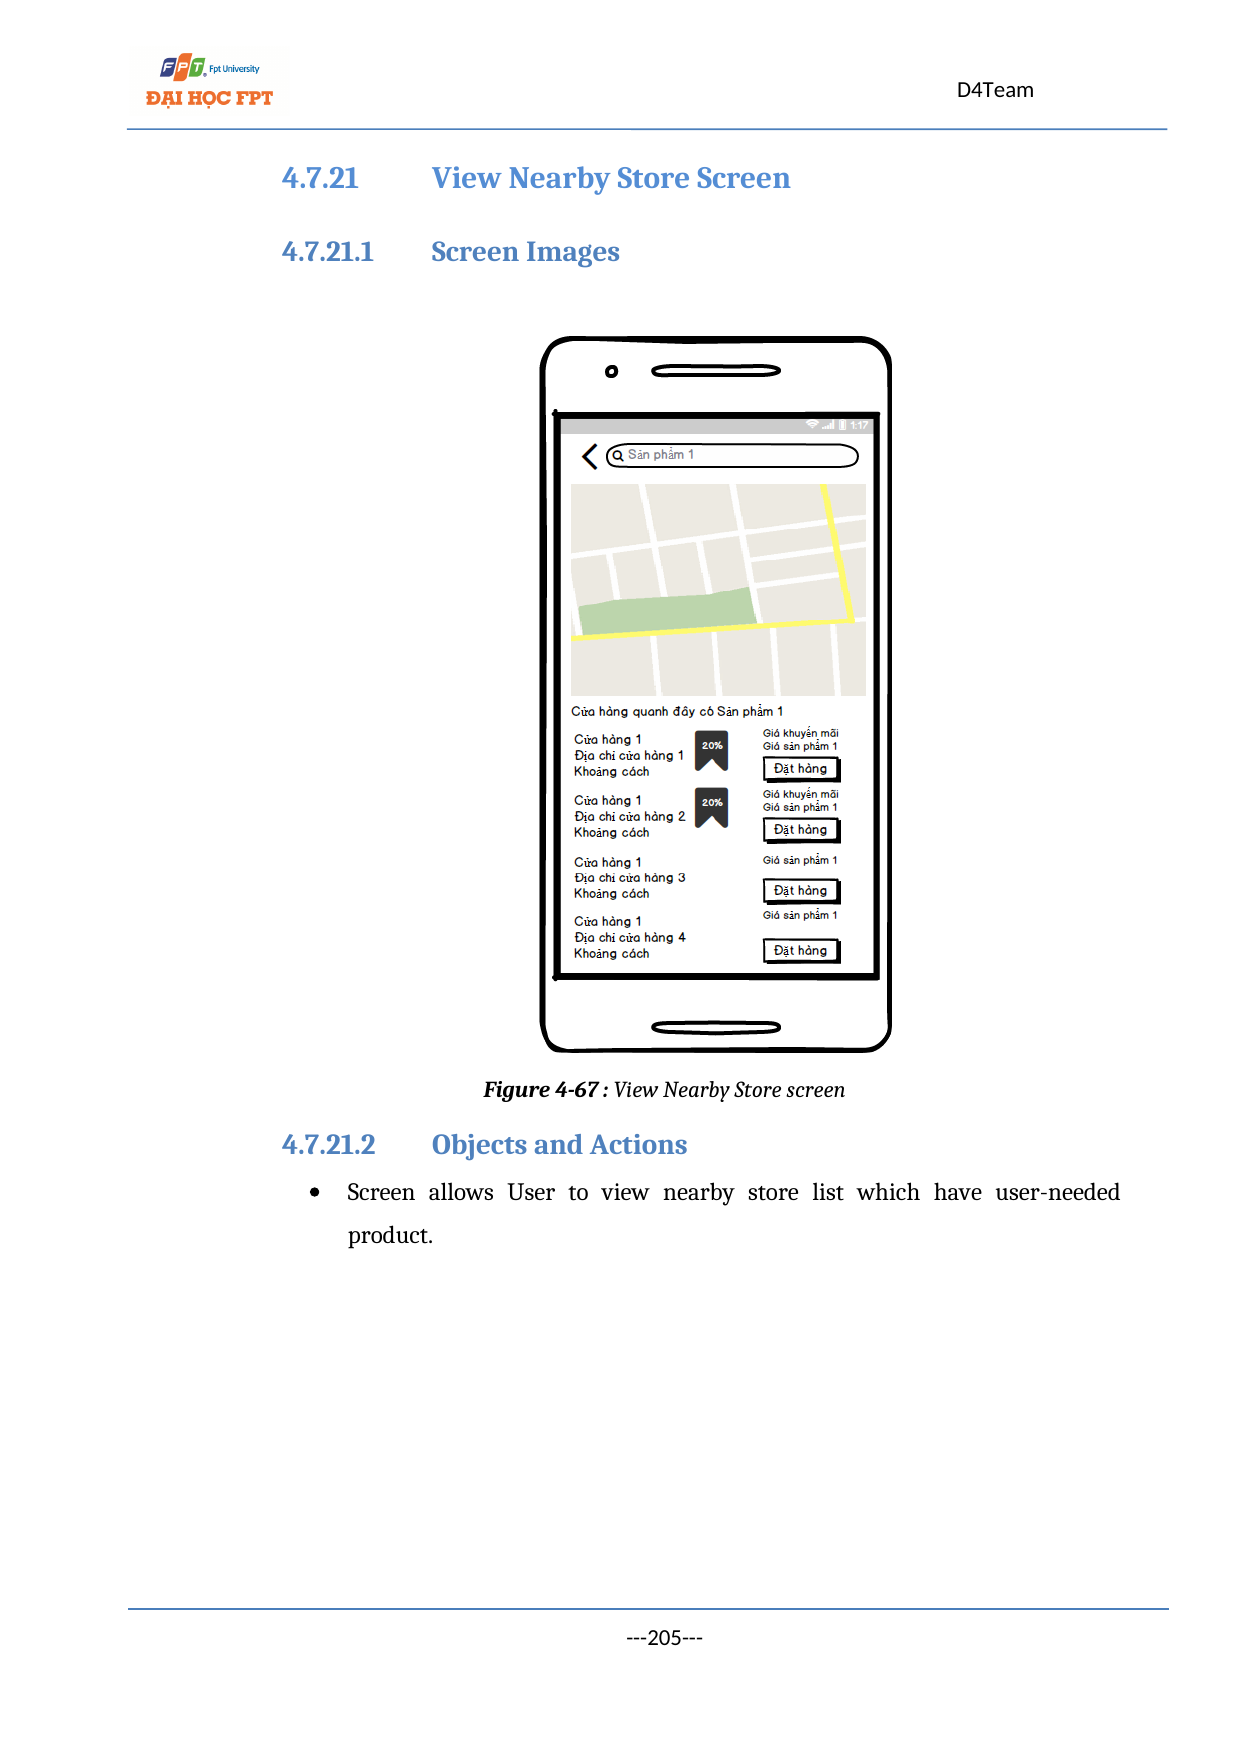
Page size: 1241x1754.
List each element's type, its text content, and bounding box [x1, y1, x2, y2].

list Screen allows User to view nearby store list which have user-needed product. [310, 1178, 1122, 1250]
subtitle Objects and Actions [282, 1128, 1122, 1162]
picture [129, 46, 290, 116]
subtitle Screen Images [282, 235, 1122, 268]
picture [538, 336, 892, 1053]
text Figure 4-67 : View Nearby Store screen [207, 1077, 1122, 1103]
subtitle View Nearby Store Screen [282, 160, 1122, 196]
